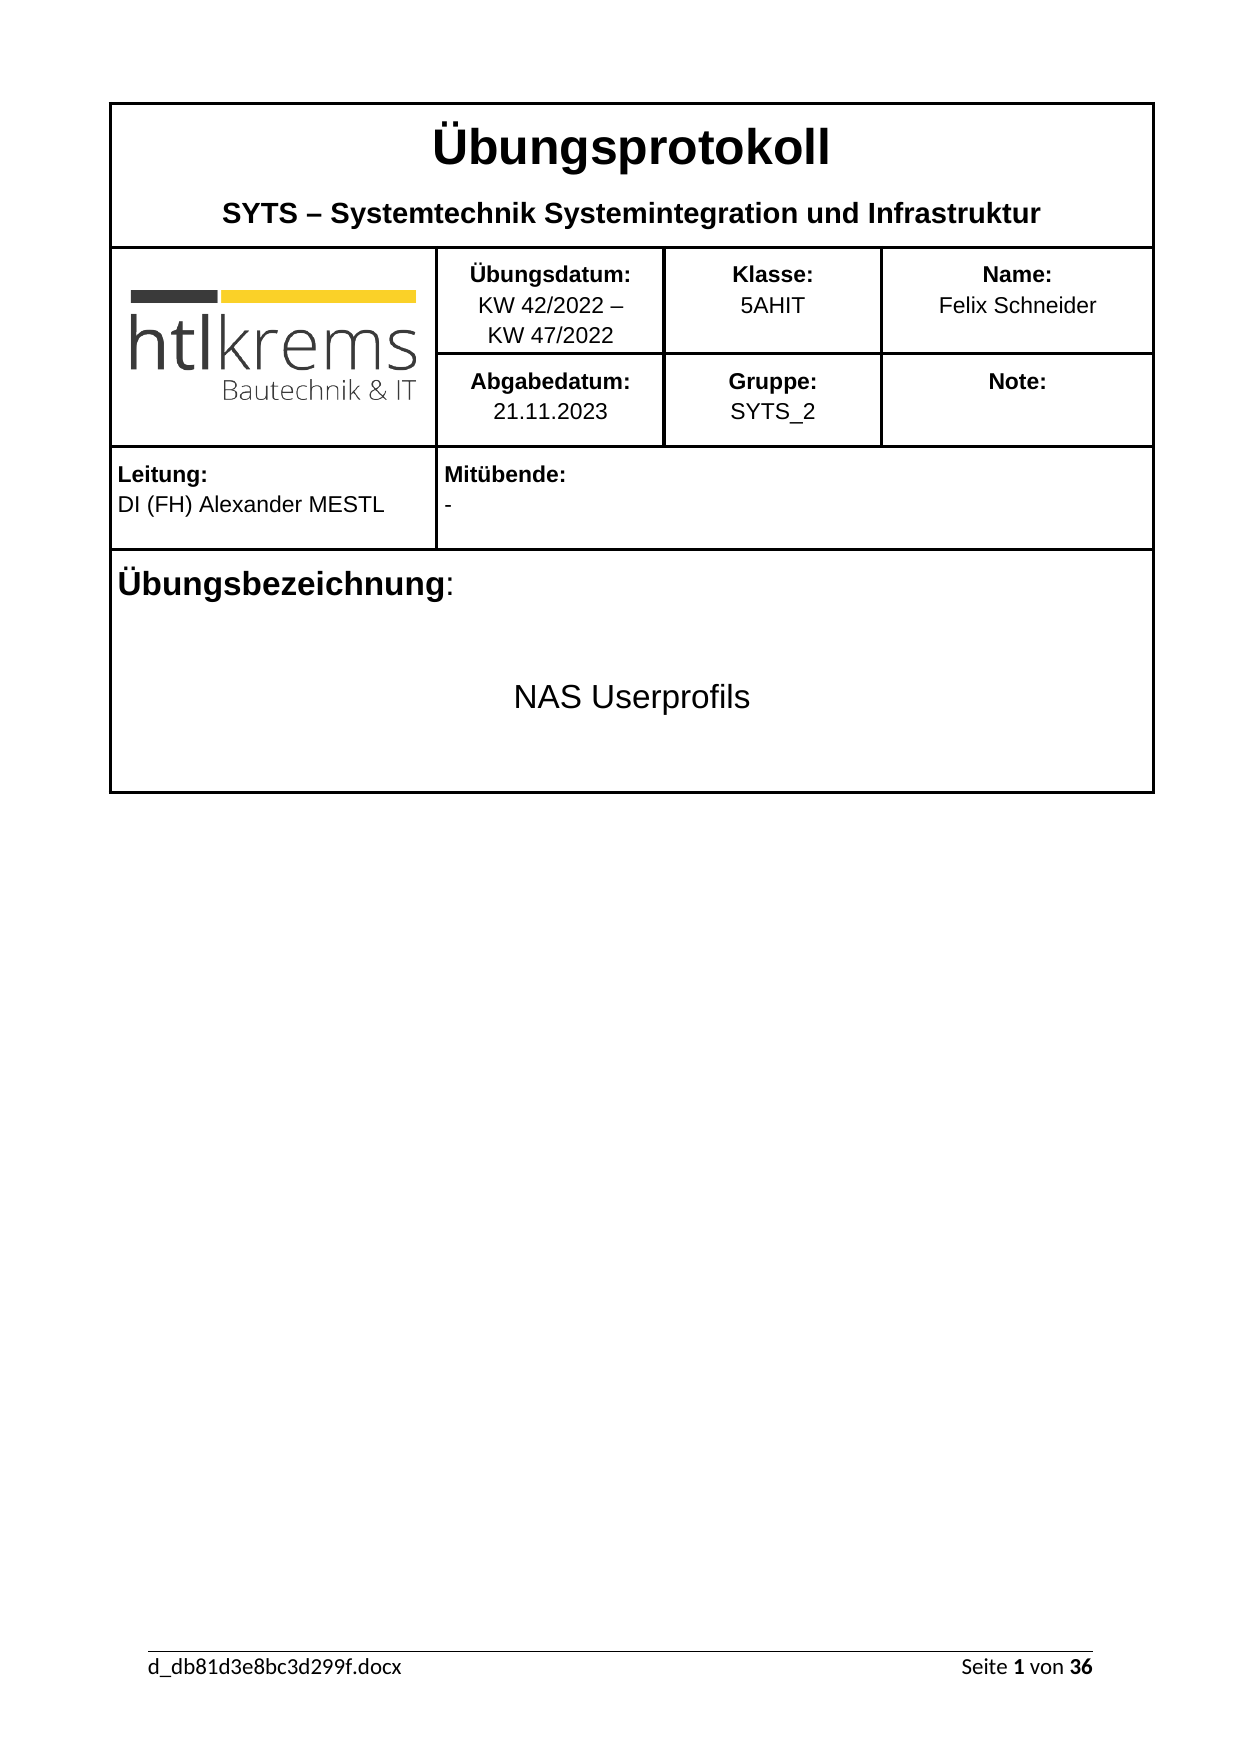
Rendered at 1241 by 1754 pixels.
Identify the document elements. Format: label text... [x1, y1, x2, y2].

table_cell Übungsdatum: KW 42/2022 – KW 47/2022 [438, 249, 662, 352]
table_cell Gruppe: SYTS_2 [666, 355, 880, 445]
table_cell [112, 249, 435, 445]
table_cell Leitung: DI (FH) Alexander MESTL [112, 448, 435, 548]
table_cell Mitübende: - [438, 448, 1152, 548]
table_cell Übungsbezeichnung: NAS Userprofils [112, 551, 1152, 791]
table_cell Note: [883, 355, 1152, 445]
table_header Übungsprotokoll SYTS – Systemtechnik Systemintegration und Infrastruktur [112, 105, 1152, 246]
table_cell Name: Felix Schneider [883, 249, 1152, 352]
picture [130, 290, 417, 400]
table_cell Abgabedatum: 21.11.2023 [438, 355, 662, 445]
table_cell Klasse: 5AHIT [666, 249, 880, 352]
